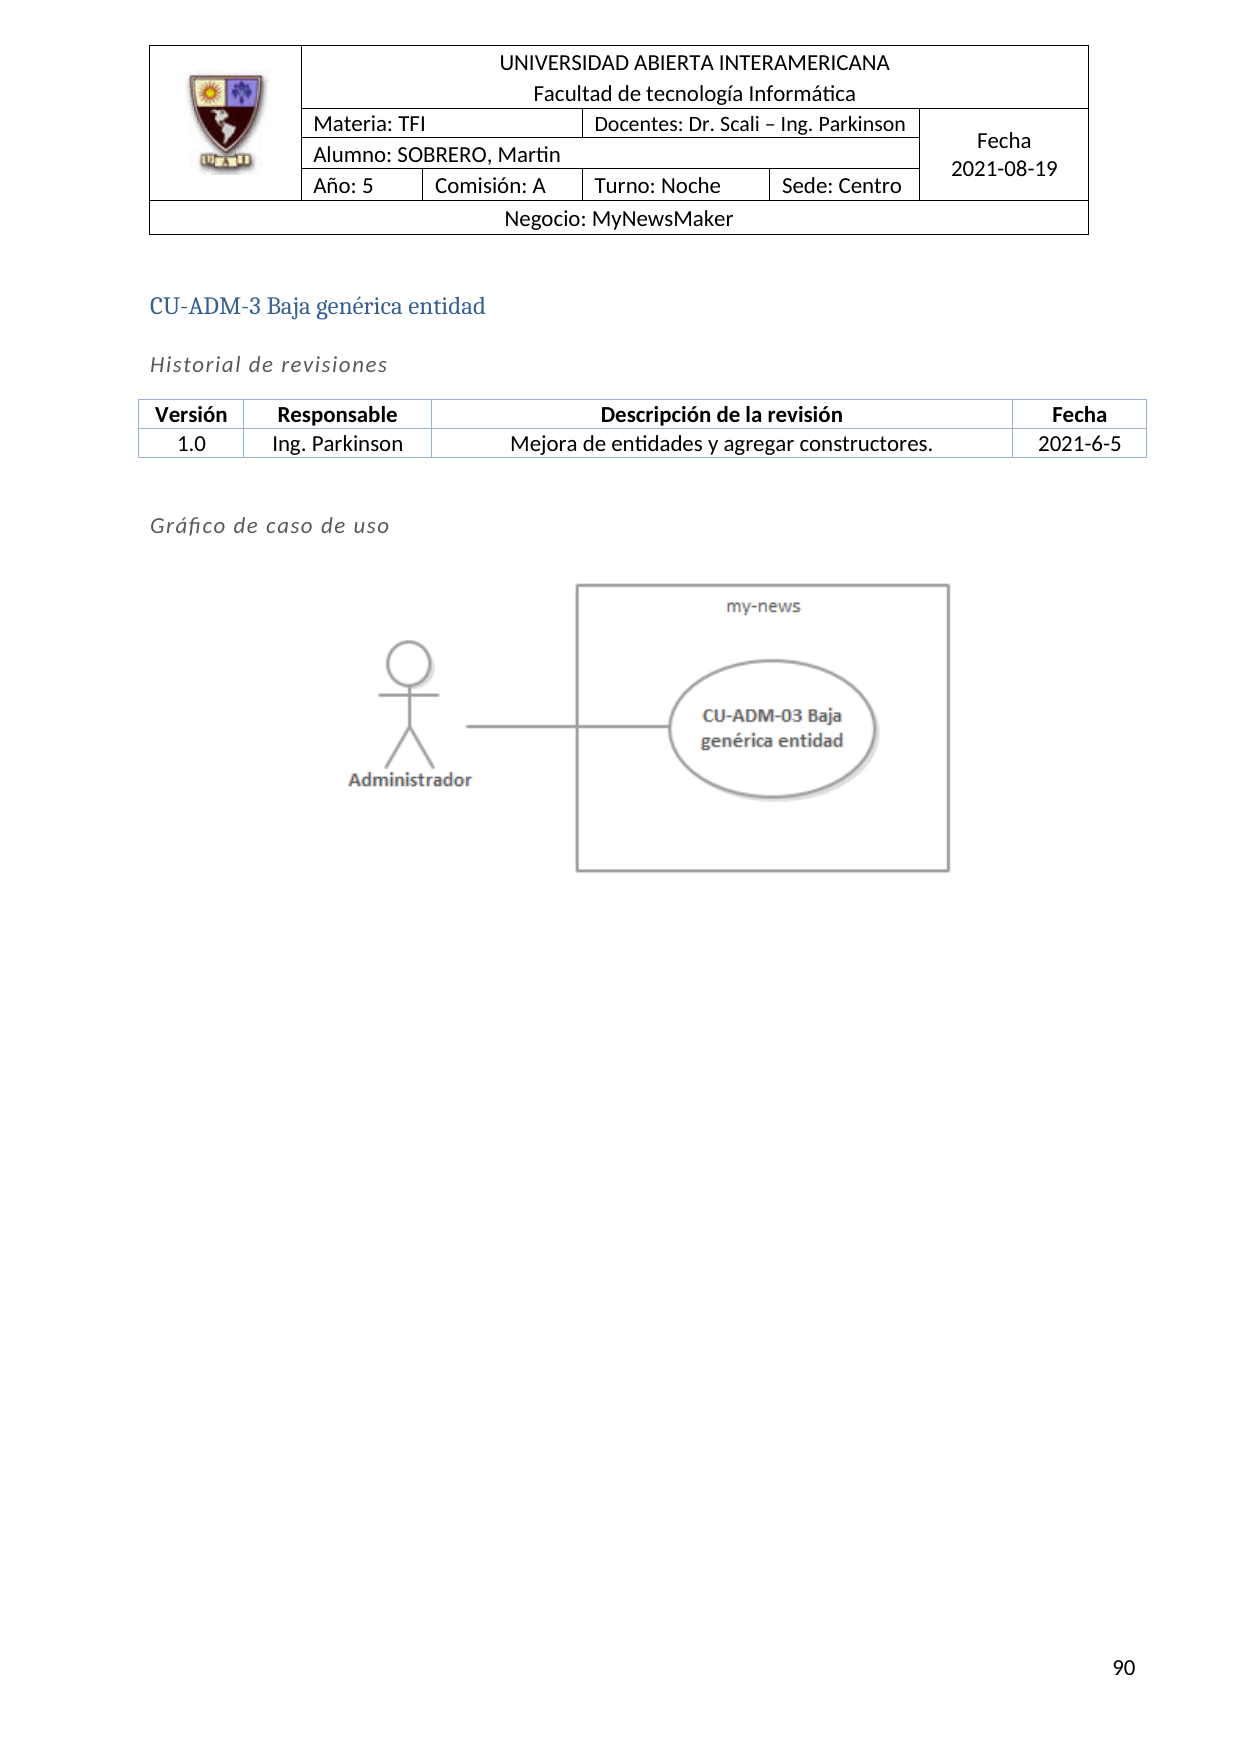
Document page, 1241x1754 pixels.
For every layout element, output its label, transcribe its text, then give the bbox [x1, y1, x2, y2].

subtitle Gráfico de caso de uso [150, 511, 1135, 539]
picture [330, 559, 955, 879]
table_header Responsable [244, 400, 431, 428]
subtitle Historial de revisiones [150, 350, 1135, 378]
table_header Descripción de la revisión [432, 400, 1012, 428]
table_cell 1.0 [139, 429, 243, 457]
table_header Fecha [1013, 400, 1146, 428]
table_cell Ing. Parkinson [244, 429, 431, 457]
subtitle CU-ADM-3 Baja genérica entidad [150, 292, 1135, 321]
table_cell Mejora de entidades y agregar constructores. [432, 429, 1012, 457]
table_cell 2021-6-5 [1013, 429, 1146, 457]
table_header Versión [139, 400, 243, 428]
picture [175, 67, 276, 180]
